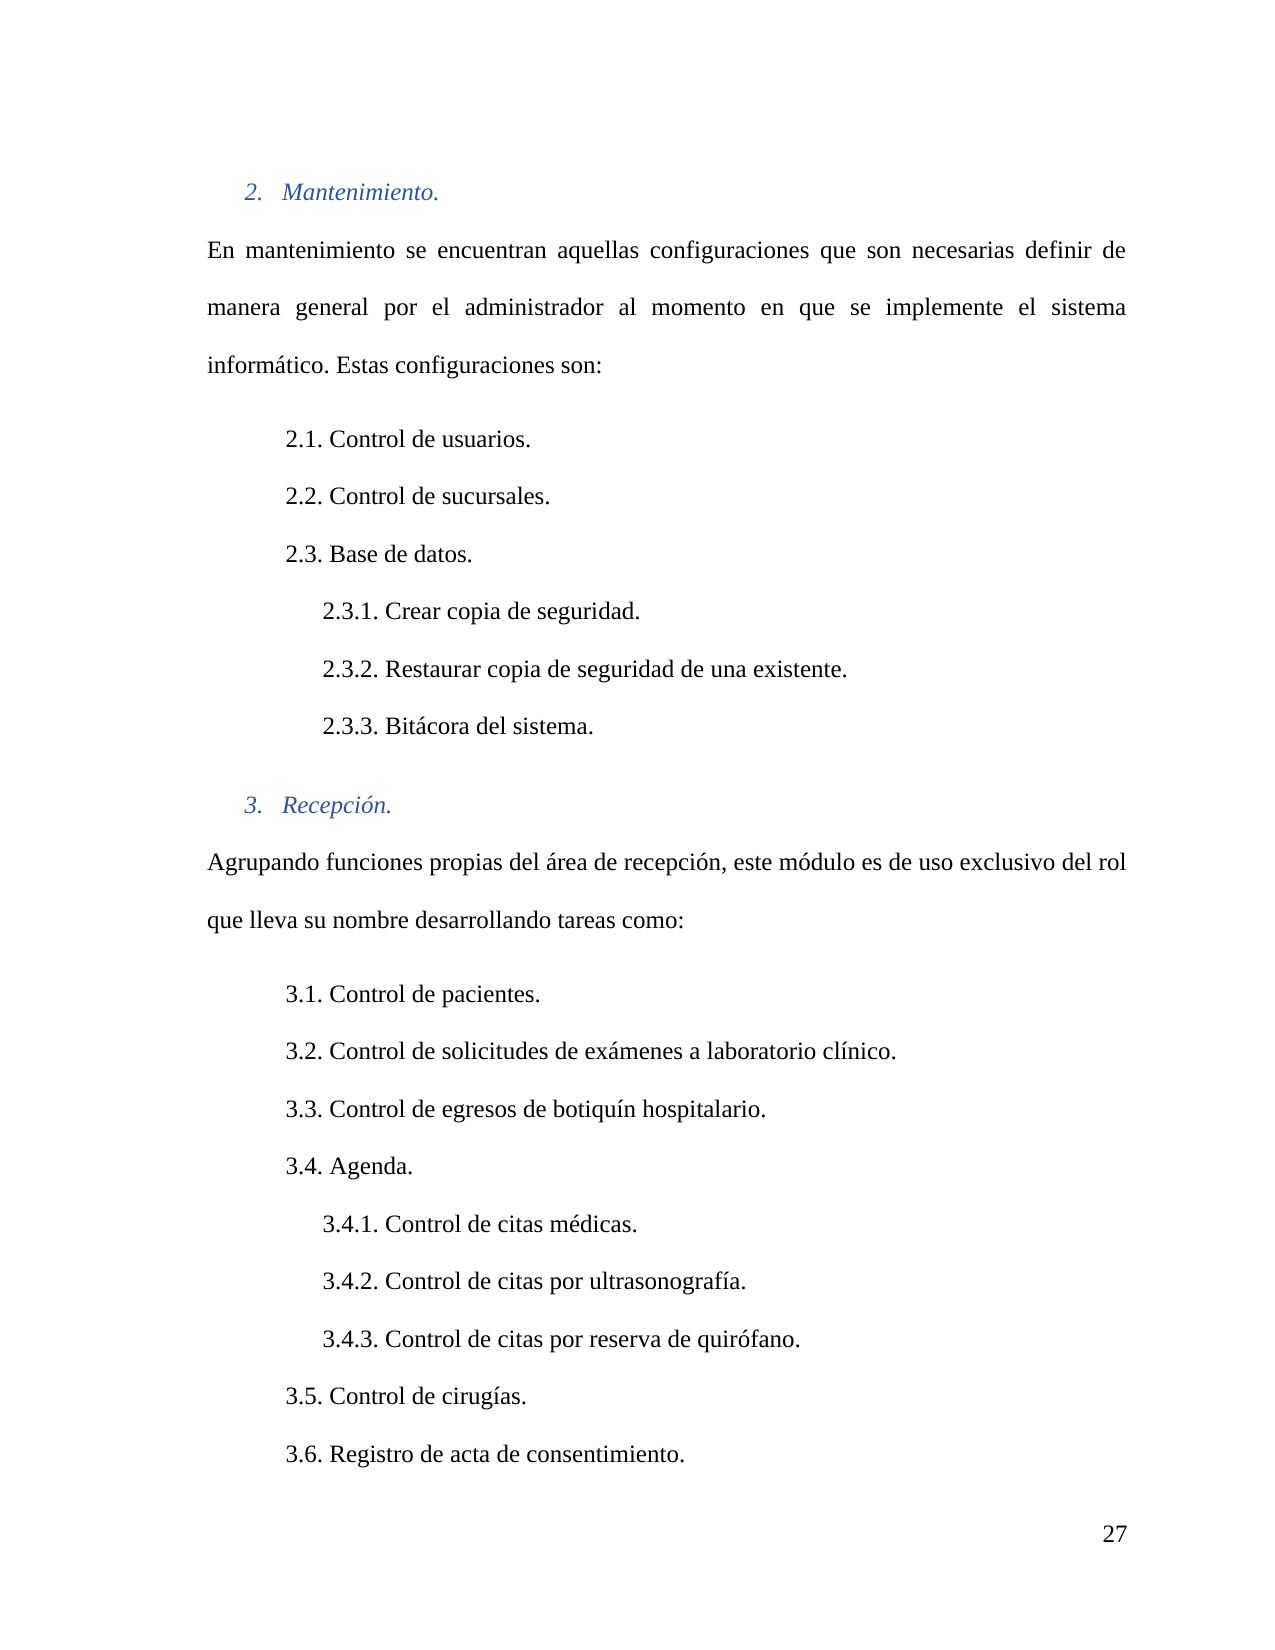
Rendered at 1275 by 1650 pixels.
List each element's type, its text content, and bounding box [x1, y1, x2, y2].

list Control de pacientes. [281, 979, 1127, 1008]
list Control de sucursales. [281, 481, 1127, 510]
list Control de cirugías. [281, 1381, 1127, 1410]
text Recepción. [244, 790, 1127, 818]
list Control de egresos de botiquín hospitalario. [281, 1094, 1127, 1123]
list Control de solicitudes de exámenes a laboratorio clínico. [281, 1036, 1127, 1065]
list Control de citas médicas. [318, 1209, 1127, 1238]
list Control de citas por ultrasonografía. [318, 1266, 1127, 1295]
list Base de datos. [281, 539, 1127, 568]
list Control de citas por reserva de quirófano. [318, 1324, 1127, 1353]
text Mantenimiento. [244, 177, 1127, 206]
text Agrupando funciones propias del área de recepción, este módulo es de uso exclusivo del rol que lleva su nombre desarrollando tareas como: [207, 847, 1127, 933]
list Registro de acta de consentimiento. [281, 1439, 1127, 1468]
list Bitácora del sistema. [318, 711, 1127, 740]
list Agenda. [281, 1151, 1127, 1180]
text En mantenimiento se encuentran aquellas configuraciones que son necesarias definir de manera general por el administrador al momento en que se implemente el sistema informático. Estas configuraciones son: [207, 235, 1127, 378]
list Crear copia de seguridad. [318, 596, 1127, 625]
list Restaurar copia de seguridad de una existente. [318, 654, 1127, 683]
list Control de usuarios. [281, 424, 1127, 453]
